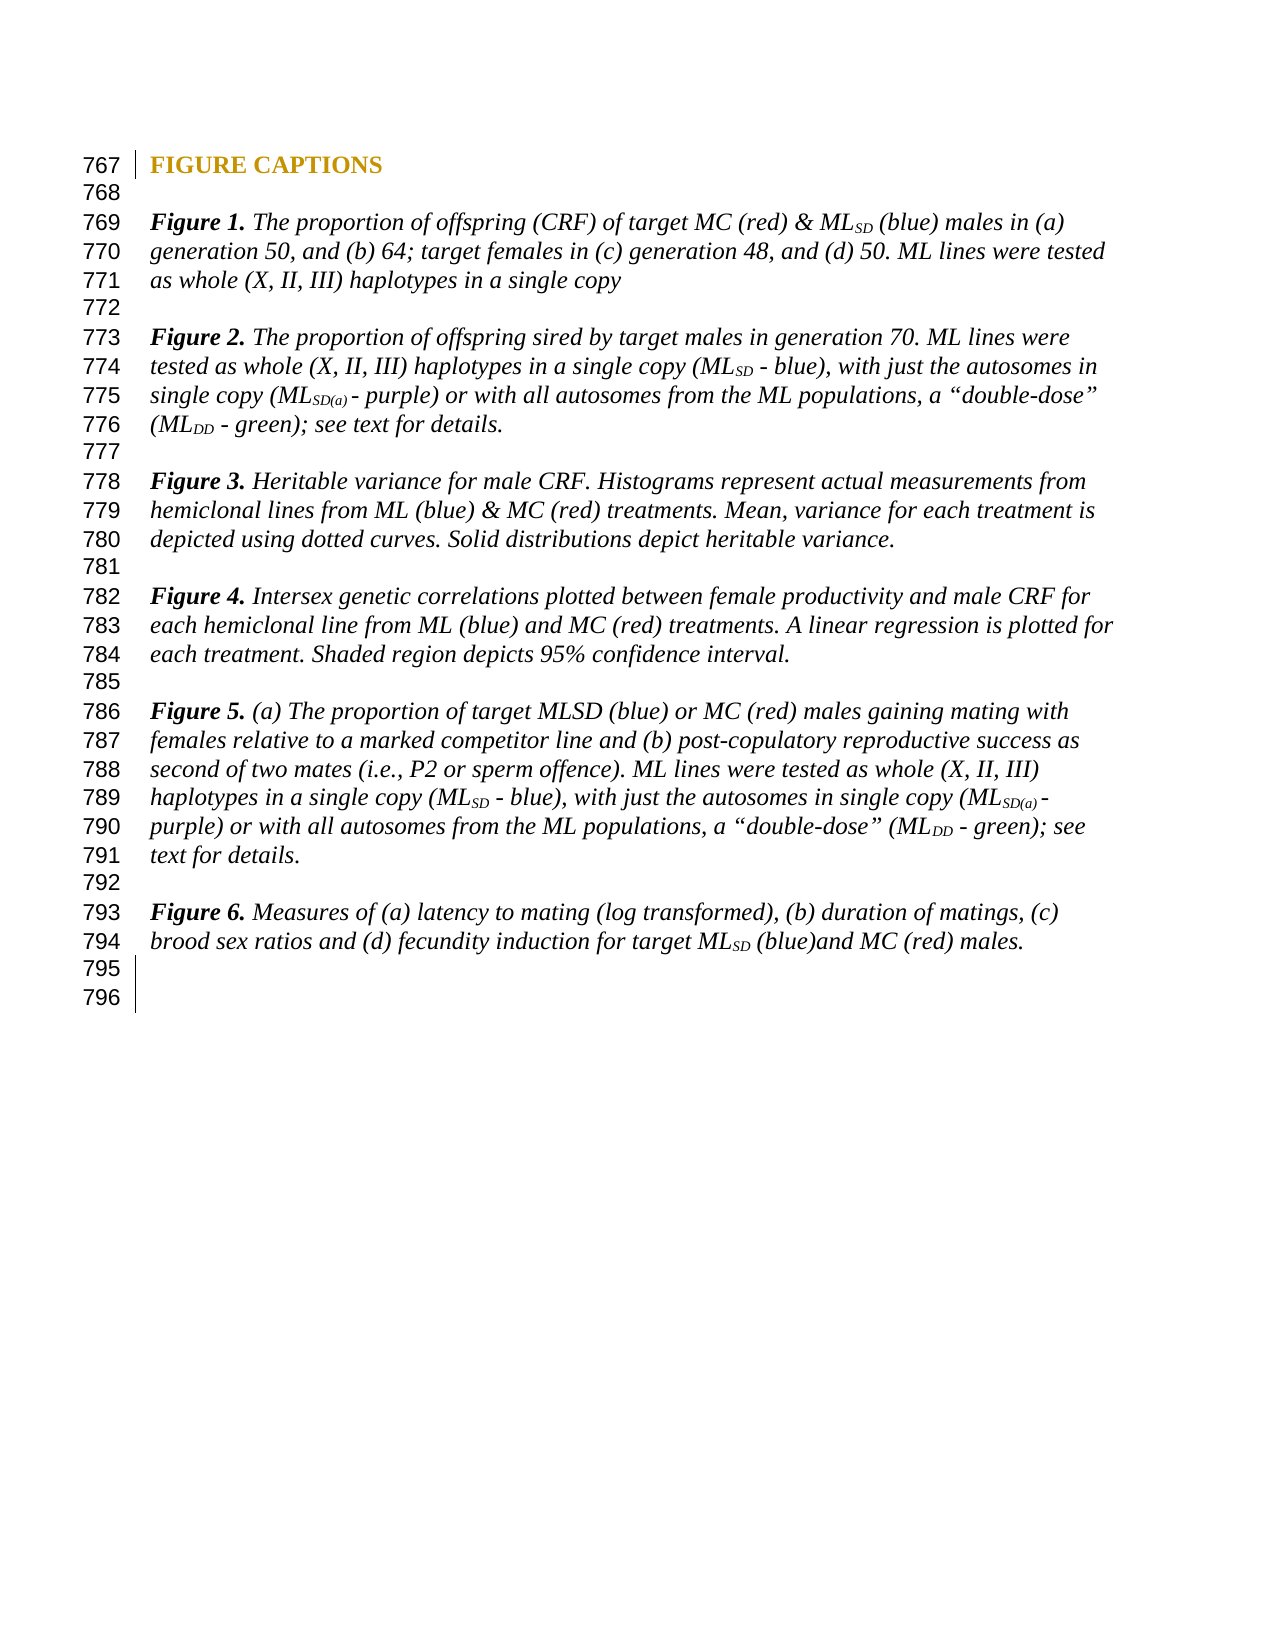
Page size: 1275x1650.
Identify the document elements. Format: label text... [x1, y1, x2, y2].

text Figure 3. Heritable variance for male CRF. Histograms represent actual measurements from hemiclonal lines from ML (blue) & MC (red) treatments. Mean, variance for each treatment is depicted using dotted curves. Solid distributions depict heritable variance. [150, 466, 1125, 552]
text Figure 5. (a) The proportion of target MLSD (blue) or MC (red) males gaining mating with females relative to a marked competitor line and (b) post-copulatory reproductive success as second of two mates (i.e., P2 or sperm offence). ML lines were tested as whole (X, II, III) haplotypes in a single copy (MLSD - blue), with just the autosomes in single copy (MLSD(a) - purple) or with all autosomes from the ML populations, a “double-dose” (MLDD - green); see text for details. [150, 696, 1125, 869]
text Figure 4. Intersex genetic correlations plotted between female productivity and male CRF for each hemiclonal line from ML (blue) and MC (red) treatments. A linear regression is plotted for each treatment. Shaded region depicts 95% confidence interval. [150, 581, 1125, 667]
text FIGURE CAPTIONS [150, 150, 1125, 179]
text Figure 2. The proportion of offspring sired by target males in generation 70. ML lines were tested as whole (X, II, III) haplotypes in a single copy (MLSD - blue), with just the autosomes in single copy (MLSD(a) - purple) or with all autosomes from the ML populations, a “double-dose” (MLDD - green); see text for details. [150, 322, 1125, 437]
text Figure 6. Measures of (a) latency to mating (log transformed), (b) duration of matings, (c) brood sex ratios and (d) fecundity induction for target MLSD (blue)and MC (red) males. [150, 897, 1125, 955]
text Figure 1. The proportion of offspring (CRF) of target MC (red) & MLSD (blue) males in (a) generation 50, and (b) 64; target females in (c) generation 48, and (d) 50. ML lines were tested as whole (X, II, III) haplotypes in a single copy [150, 207, 1125, 294]
